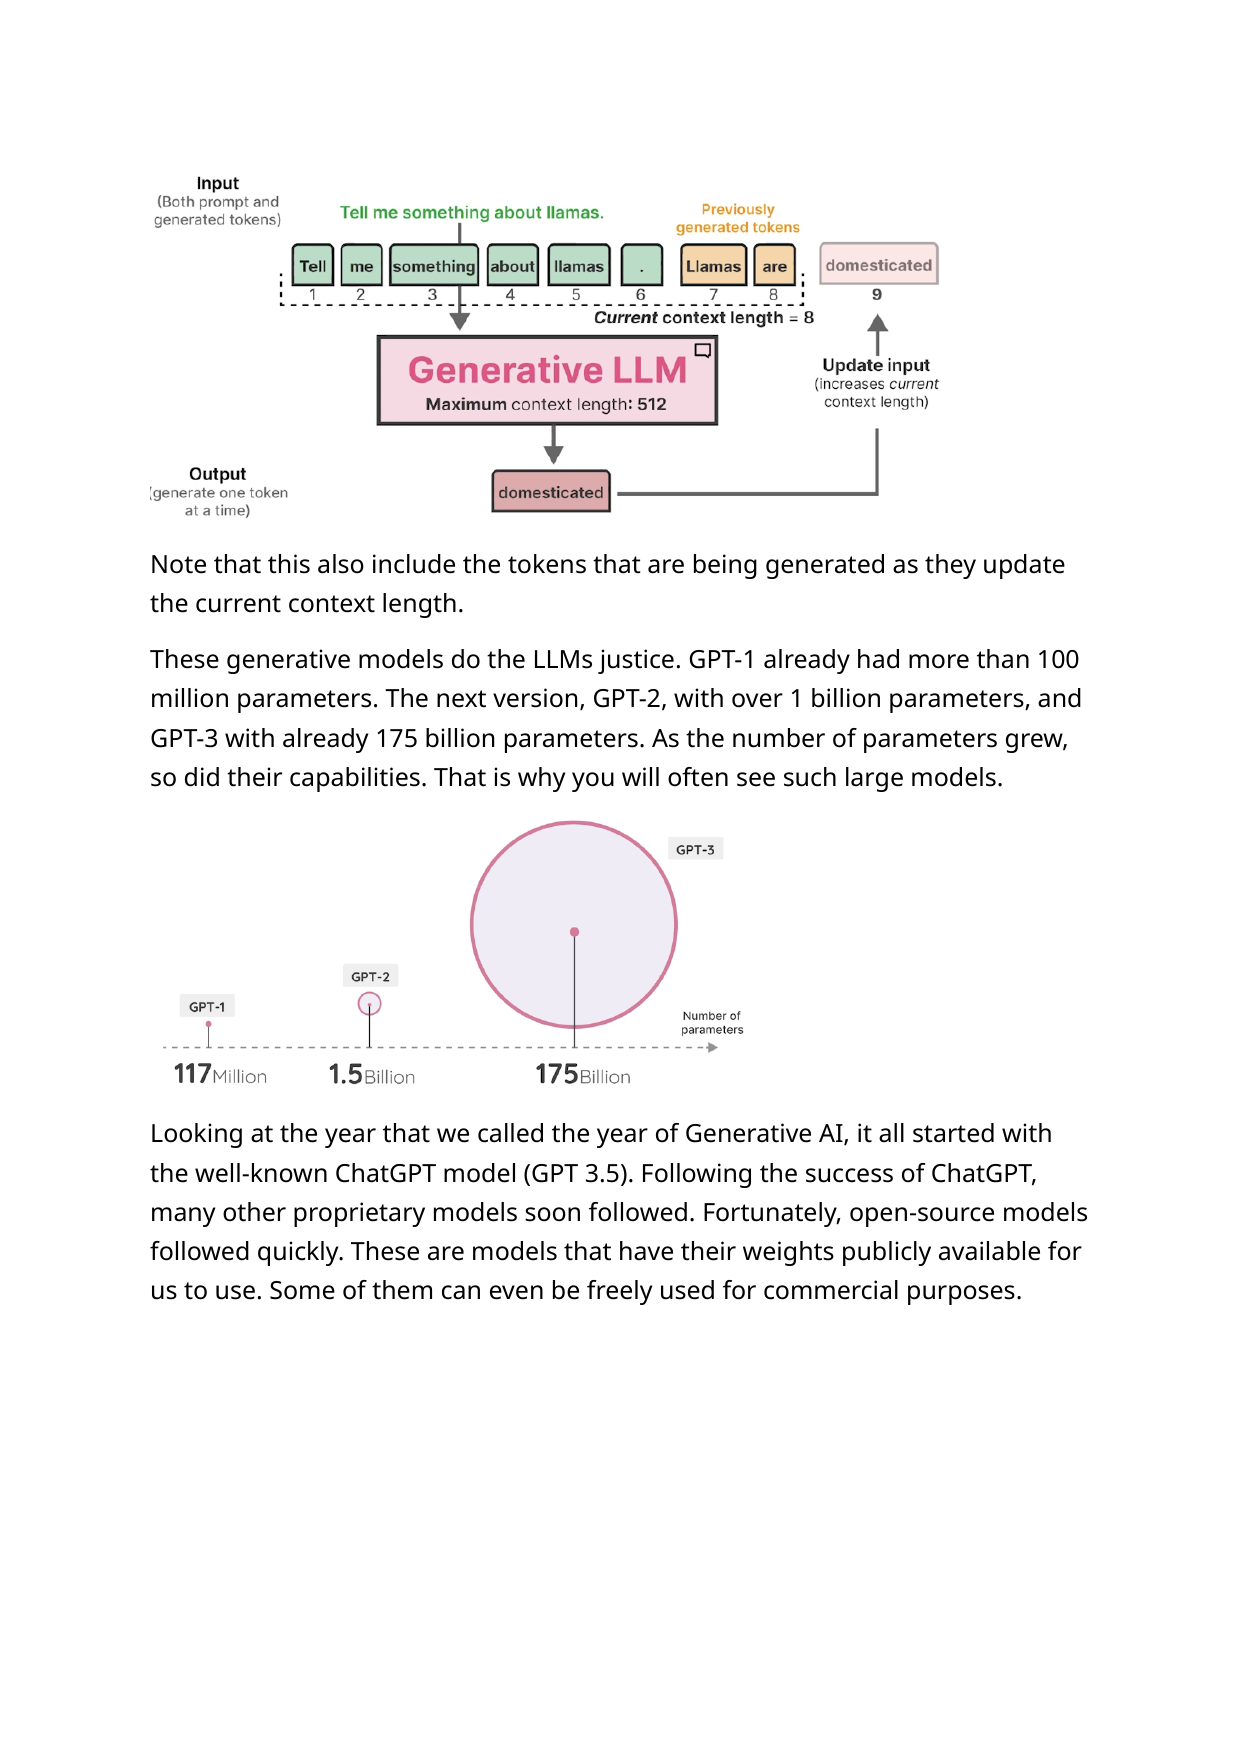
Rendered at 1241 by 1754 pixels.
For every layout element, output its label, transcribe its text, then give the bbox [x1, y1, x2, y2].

text These generative models do the LLMs justice. GPT-1 already had more than 100 million parameters. The next version, GPT-2, with over 1 billion parameters, and GPT-3 with already 175 billion parameters. As the number of parameters grew, so did their capabilities. That is why you will often see such large models. [150, 642, 1090, 793]
text Note that this also include the tokens that are being generated as they update the current context length. [150, 547, 1090, 620]
picture [150, 815, 750, 1095]
picture [150, 150, 957, 526]
text Looking at the year that we called the year of Generative AI, it all started with the well-known ChatGPT model (GPT 3.5). Following the success of ChatGPT, many other proprietary models soon followed. Fortunately, open-source models followed quickly. These are models that have their weights publicly available for us to use. Some of them can even be freely used for commercial purposes. [150, 1116, 1090, 1307]
